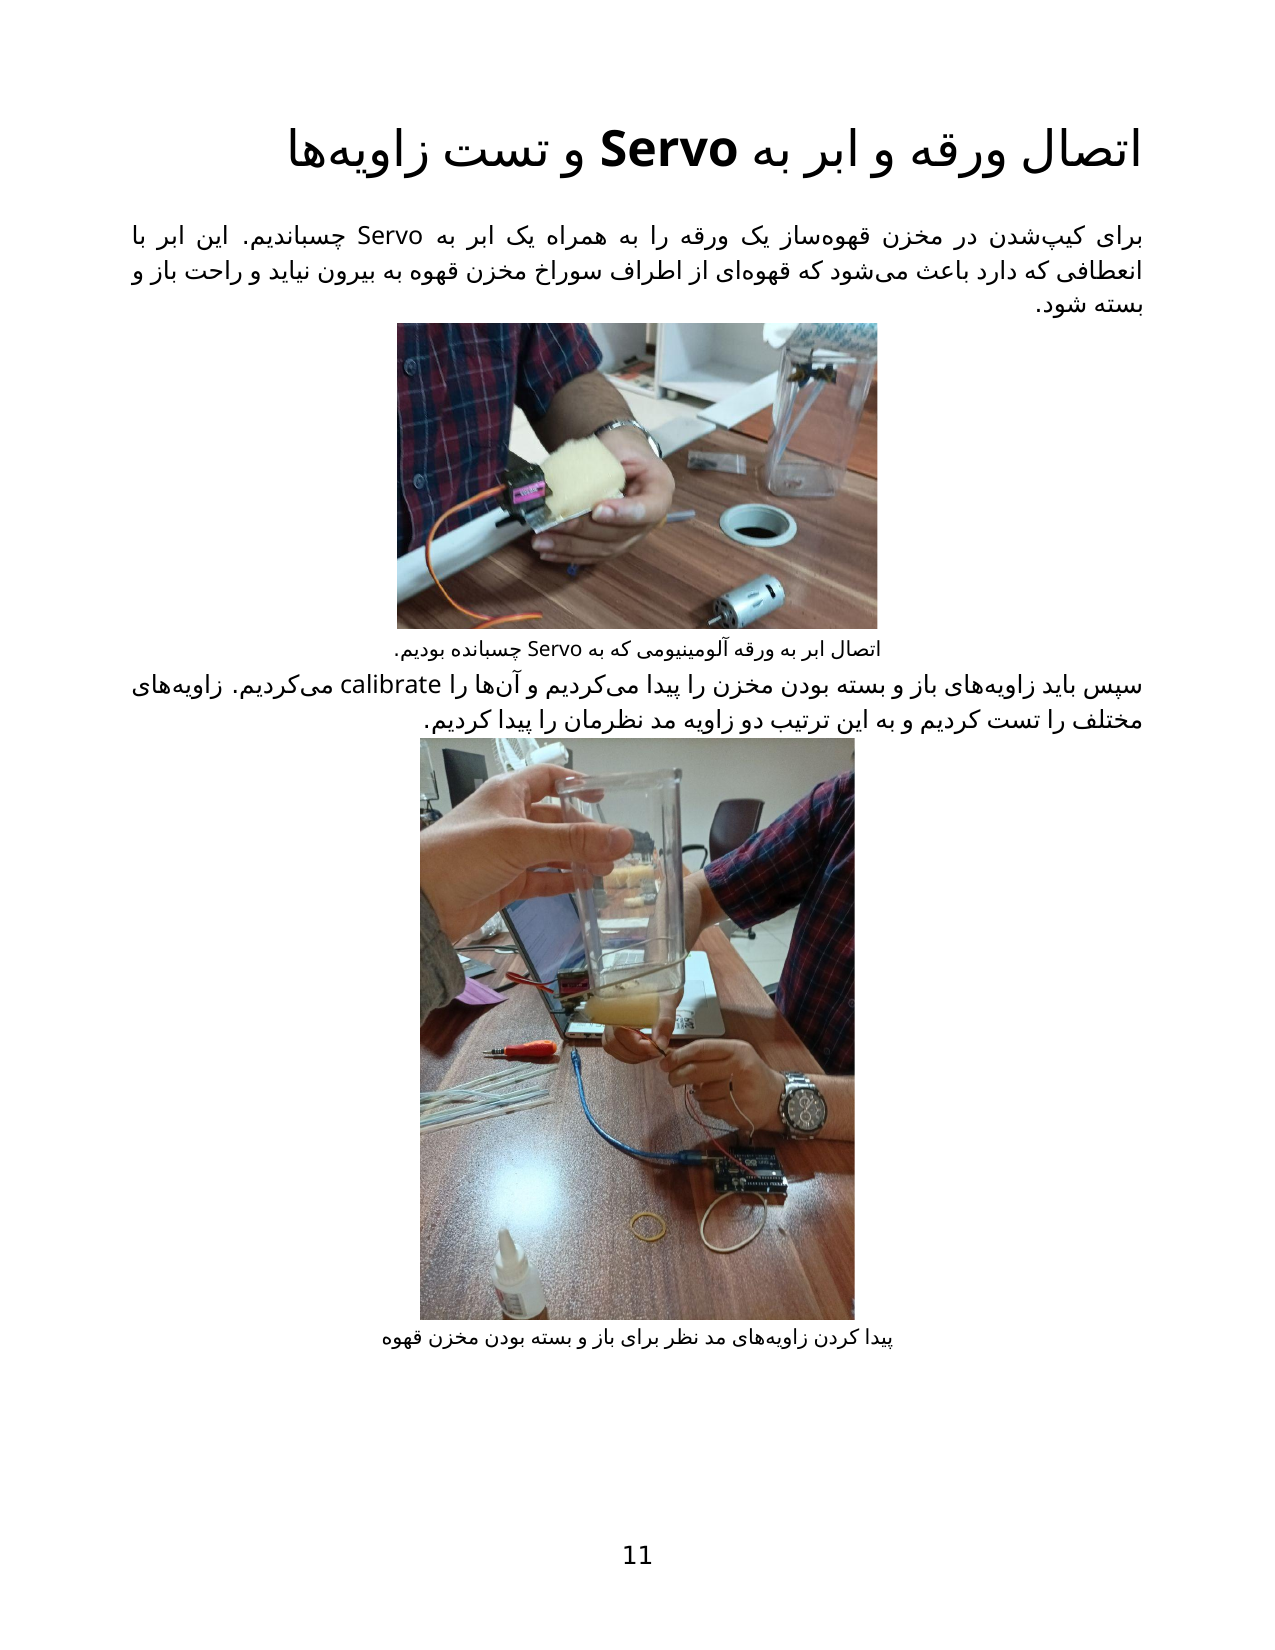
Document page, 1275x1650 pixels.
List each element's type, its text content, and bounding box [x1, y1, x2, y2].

picture [420, 738, 855, 1320]
text برای کیپ‌شدن در مخزن قهوه‌ساز یک ورقه را به همراه یک ابر به Servo چسباندیم. این ابر با انعطافی که دارد باعث می‌شود که قهوه‌ای از اطراف سوراخ مخزن قهوه به بیرون نیاید و راحت باز و بسته شود. [131, 218, 1144, 319]
text اتصال ابر به ورقه آلومینیومی که به Servo چسبانده بودیم. [131, 634, 1144, 662]
text سپس باید زاویه‌های باز و بسته بودن مخزن را پیدا می‌کردیم و آن‌ها را calibrate می‌کردیم. زاویه‌های مختلف را تست کردیم و به این ترتیب دو زاویه مد نظرمان را پیدا کردیم. [131, 666, 1144, 734]
picture [397, 323, 878, 629]
subtitle اتصال ورقه و ابر به Servo و تست زاویه‌ها [131, 113, 1144, 181]
text پیدا کردن زاویه‌های مد نظر برای باز و بسته بودن مخزن قهوه [131, 1325, 1144, 1349]
